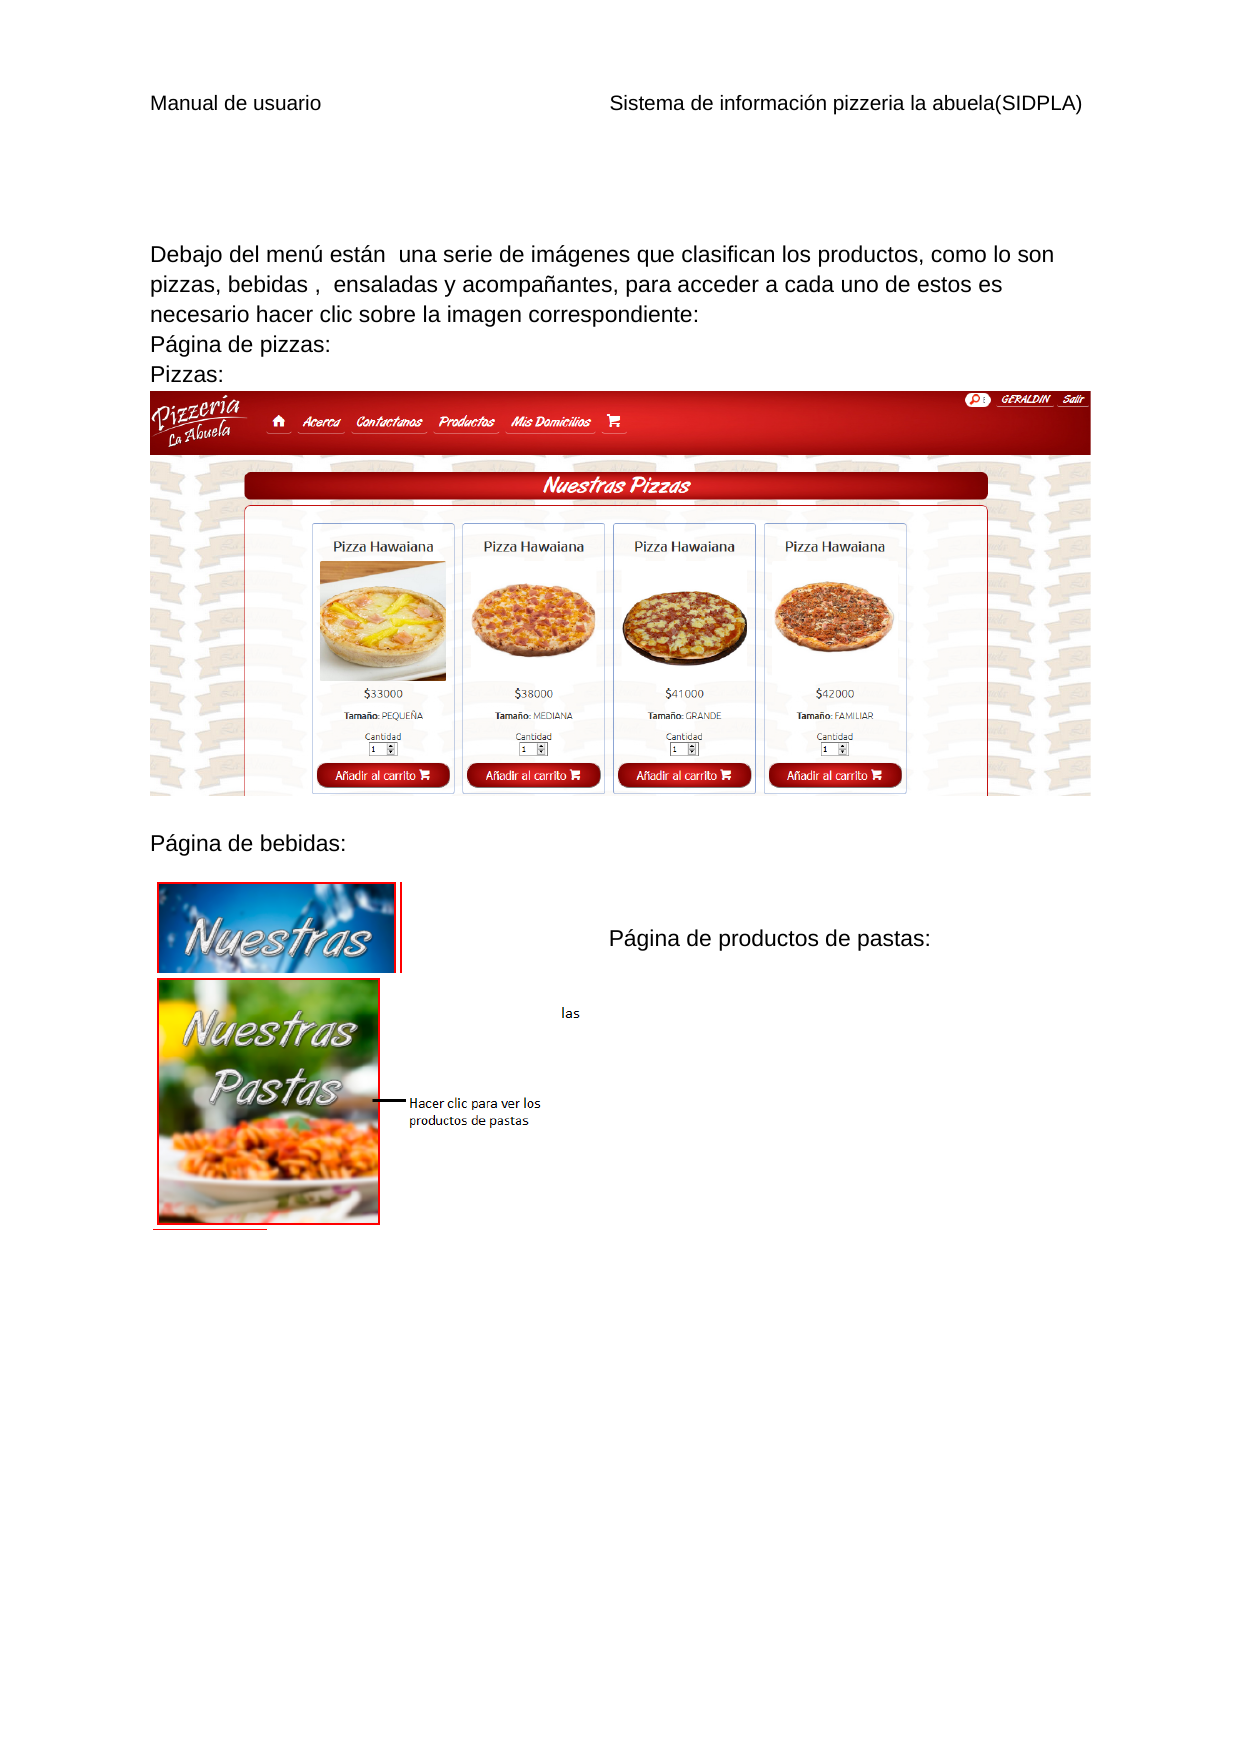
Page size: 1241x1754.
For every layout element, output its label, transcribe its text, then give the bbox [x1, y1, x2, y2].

text Página de pizzas: [150, 331, 1090, 358]
text Página de productos de pastas: [590, 924, 1090, 951]
picture [150, 391, 1091, 796]
text Página de bebidas: [150, 830, 1090, 856]
text Debajo del menú están una serie de imágenes que clasifican los productos, como lo son pizzas, bebidas , ensaladas y acompañantes, para acceder a cada uno de estos es necesario hacer clic sobre la imagen correspondiente: [150, 241, 1090, 327]
picture [153, 878, 590, 1233]
text Pizzas: [150, 361, 1090, 388]
